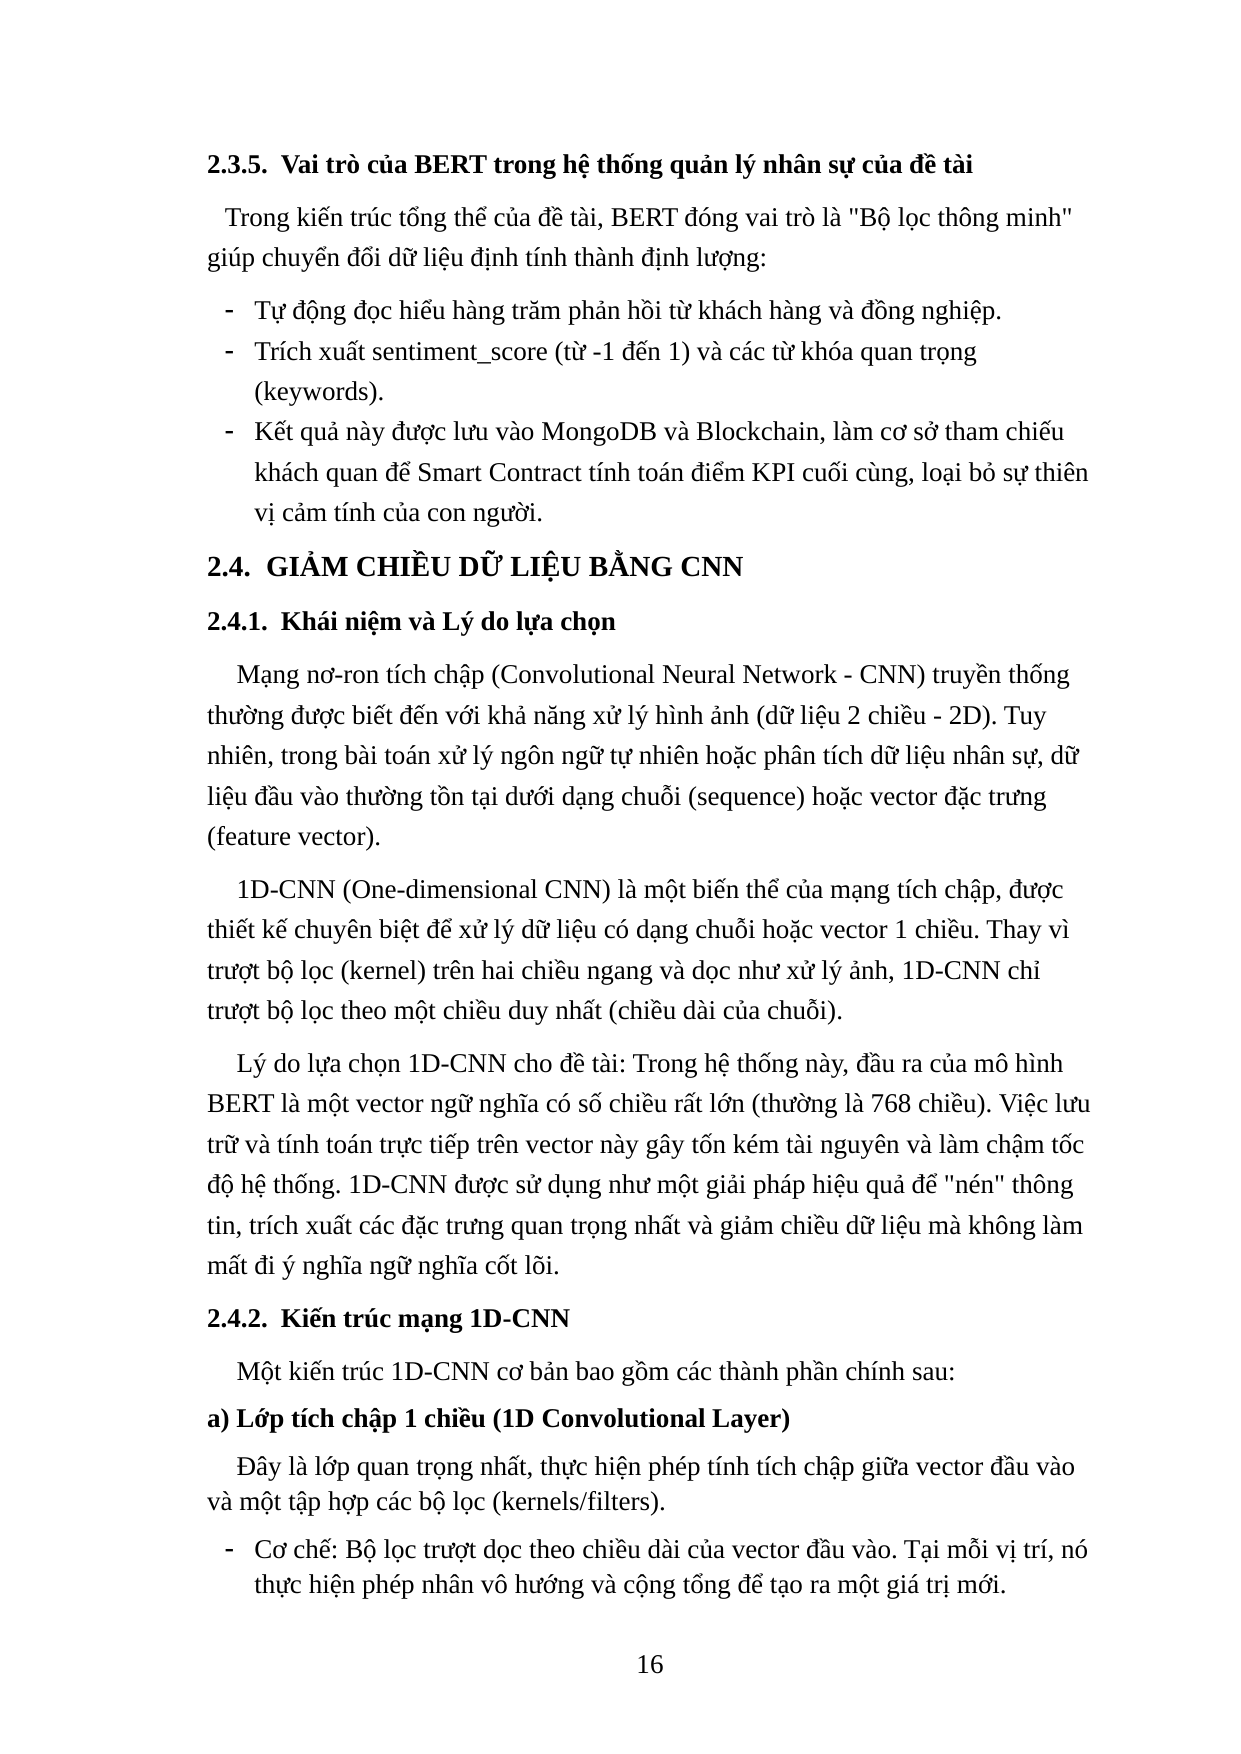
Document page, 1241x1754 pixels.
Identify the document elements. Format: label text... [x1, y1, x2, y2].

subtitle GIẢM CHIỀU DỮ LIỆU BẰNG CNN [207, 549, 1092, 583]
list Kết quả này được lưu vào MongoDB và Blockchain, làm cơ sở tham chiếu khách quan để Smart Contract tính toán điểm KPI cuối cùng, loại bỏ sự thiên vị cảm tính của con người. [224, 416, 1092, 528]
text Một kiến trúc 1D-CNN cơ bản bao gồm các thành phần chính sau: [207, 1355, 1092, 1386]
text Mạng nơ-ron tích chập (Convolutional Neural Network - CNN) truyền thống thường được biết đến với khả năng xử lý hình ảnh (dữ liệu 2 chiều - 2D). Tuy nhiên, trong bài toán xử lý ngôn ngữ tự nhiên hoặc phân tích dữ liệu nhân sự, dữ liệu đầu vào thường tồn tại dưới dạng chuỗi (sequence) hoặc vector đặc trưng (feature vector). [207, 658, 1092, 851]
subtitle Vai trò của BERT trong hệ thống quản lý nhân sự của đề tài [207, 148, 1092, 179]
subtitle Kiến trúc mạng 1D-CNN [207, 1302, 1092, 1333]
text Lý do lựa chọn 1D-CNN cho đề tài: Trong hệ thống này, đầu ra của mô hình BERT là một vector ngữ nghĩa có số chiều rất lớn (thường là 768 chiều). Việc lưu trữ và tính toán trực tiếp trên vector này gây tốn kém tài nguyên và làm chậm tốc độ hệ thống. 1D-CNN được sử dụng như một giải pháp hiệu quả để "nén" thông tin, trích xuất các đặc trưng quan trọng nhất và giảm chiều dữ liệu mà không làm mất đi ý nghĩa ngữ nghĩa cốt lõi. [207, 1047, 1092, 1280]
text Đây là lớp quan trọng nhất, thực hiện phép tính tích chập giữa vector đầu vào và một tập hợp các bộ lọc (kernels/filters). [207, 1450, 1092, 1516]
list Tự động đọc hiểu hàng trăm phản hồi từ khách hàng và đồng nghiệp. [224, 294, 1092, 325]
text Trong kiến trúc tổng thể của đề tài, BERT đóng vai trò là "Bộ lọc thông minh" giúp chuyển đổi dữ liệu định tính thành định lượng: [207, 201, 1092, 272]
subtitle a) Lớp tích chập 1 chiều (1D Convolutional Layer) [207, 1403, 1092, 1434]
list Trích xuất sentiment_score (từ -1 đến 1) và các từ khóa quan trọng (keywords). [224, 334, 1092, 406]
list Cơ chế: Bộ lọc trượt dọc theo chiều dài của vector đầu vào. Tại mỗi vị trí, nó thực hiện phép nhân vô hướng và cộng tổng để tạo ra một giá trị mới. [224, 1533, 1092, 1599]
text 1D-CNN (One-dimensional CNN) là một biến thể của mạng tích chập, được thiết kế chuyên biệt để xử lý dữ liệu có dạng chuỗi hoặc vector 1 chiều. Thay vì trượt bộ lọc (kernel) trên hai chiều ngang và dọc như xử lý ảnh, 1D-CNN chỉ trượt bộ lọc theo một chiều duy nhất (chiều dài của chuỗi). [207, 873, 1092, 1025]
subtitle Khái niệm và Lý do lựa chọn [207, 605, 1092, 637]
